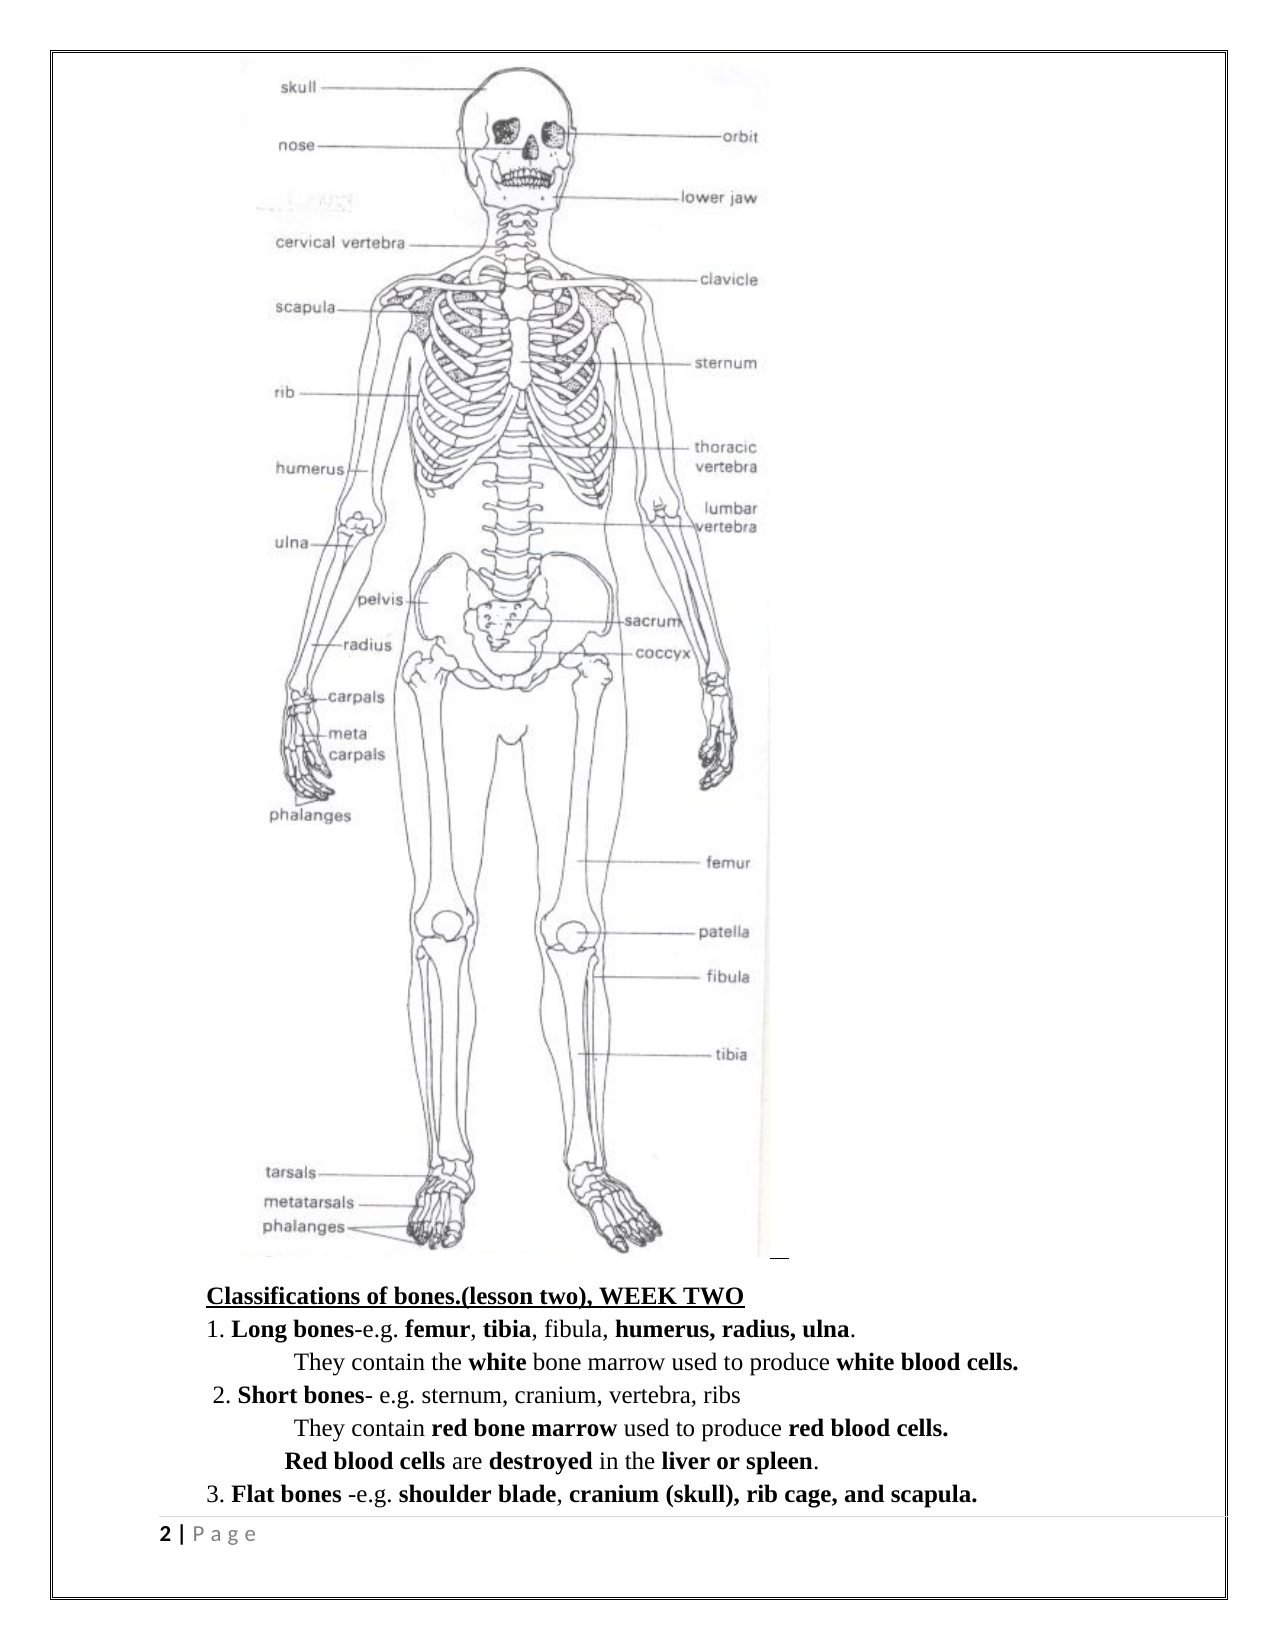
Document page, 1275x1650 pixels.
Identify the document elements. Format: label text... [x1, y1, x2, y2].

list They contain the white bone marrow used to produce white blood cells. [206, 1347, 1225, 1376]
list Classifications of bones.(lesson two), WEEK TWO [206, 1281, 1225, 1310]
list 2. Short bones- e.g. sternum, cranium, vertebra, ribs [206, 1380, 1225, 1409]
list Red blood cells are destroyed in the liver or spleen. 3. Flat bones -e.g. shoulder blade, cranium (skull), rib cage, and scapula. [206, 1446, 1225, 1508]
picture [240, 56, 771, 1257]
list They contain red bone marrow used to produce red blood cells. [206, 1413, 1225, 1442]
list 1. Long bones-e.g. femur, tibia, fibula, humerus, radius, ulna. [206, 1314, 1225, 1343]
